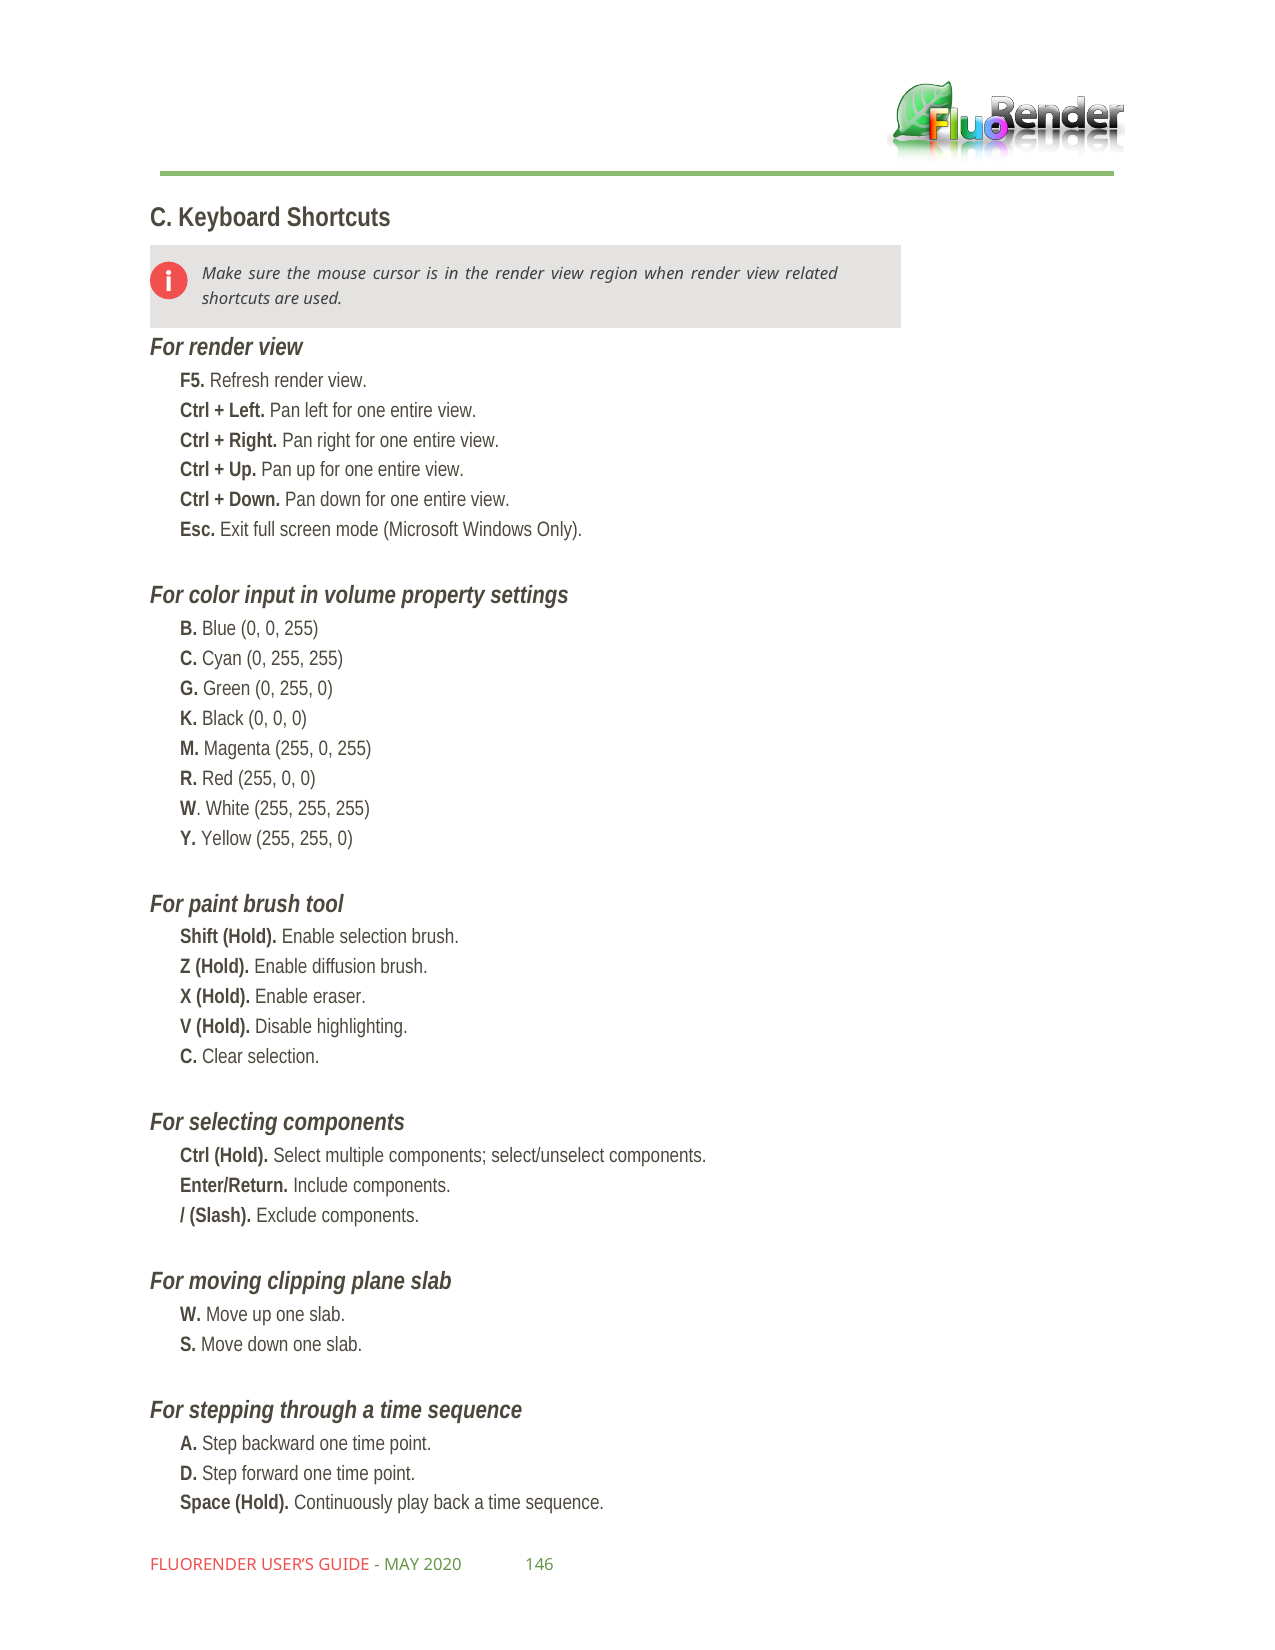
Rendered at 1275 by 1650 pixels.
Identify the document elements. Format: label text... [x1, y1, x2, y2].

subtitle For stepping through a time sequence [150, 1395, 1125, 1423]
subtitle For selecting components [150, 1107, 1125, 1136]
text C. Cyan (0, 255, 255) [180, 646, 1125, 670]
subtitle C. Keyboard Shortcuts [150, 201, 1125, 232]
text F5. Refresh render view. [180, 368, 1125, 392]
text Ctrl + Left. Pan left for one entire view. [180, 398, 1125, 422]
text Ctrl + Right. Pan right for one entire view. [180, 427, 1125, 451]
text K. Black (0, 0, 0) [180, 706, 1125, 730]
subtitle For render view [150, 332, 1125, 361]
text M. Magenta (255, 0, 255) [180, 736, 1125, 760]
text / (Slash). Exclude components. [180, 1203, 1125, 1227]
subtitle For moving clipping plane slab [150, 1266, 1125, 1294]
text V (Hold). Disable highlighting. [180, 1014, 1125, 1038]
text Space (Hold). Continuously play back a time sequence. [180, 1490, 1125, 1514]
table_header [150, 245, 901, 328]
text Ctrl + Down. Pan down for one entire view. [180, 487, 1125, 511]
subtitle For paint brush tool [150, 889, 1125, 917]
text G. Green (0, 255, 0) [180, 676, 1125, 700]
text Z (Hold). Enable diffusion brush. [180, 954, 1125, 978]
text S. Move down one slab. [180, 1332, 1125, 1356]
text X (Hold). Enable eraser. [180, 984, 1125, 1008]
text D. Step forward one time point. [180, 1460, 1125, 1484]
text Esc. Exit full screen mode (Microsoft Windows Only). [180, 517, 1125, 541]
text Ctrl (Hold). Select multiple components; select/unselect components. [180, 1143, 1125, 1167]
text W. Move up one slab. [180, 1302, 1125, 1326]
text R. Red (255, 0, 0) [180, 766, 1125, 789]
text Ctrl + Up. Pan up for one entire view. [180, 457, 1125, 481]
text A. Step backward one time point. [180, 1431, 1125, 1454]
text W. White (255, 255, 255) [180, 796, 1125, 819]
text C. Clear selection. [180, 1044, 1125, 1068]
subtitle For color input in volume property settings [150, 580, 1125, 609]
text Y. Yellow (255, 255, 0) [180, 825, 1125, 849]
text B. Blue (0, 0, 255) [180, 616, 1125, 640]
text Enter/Return. Include components. [180, 1173, 1125, 1197]
text Shift (Hold). Enable selection brush. [180, 924, 1125, 948]
picture [887, 75, 1125, 165]
